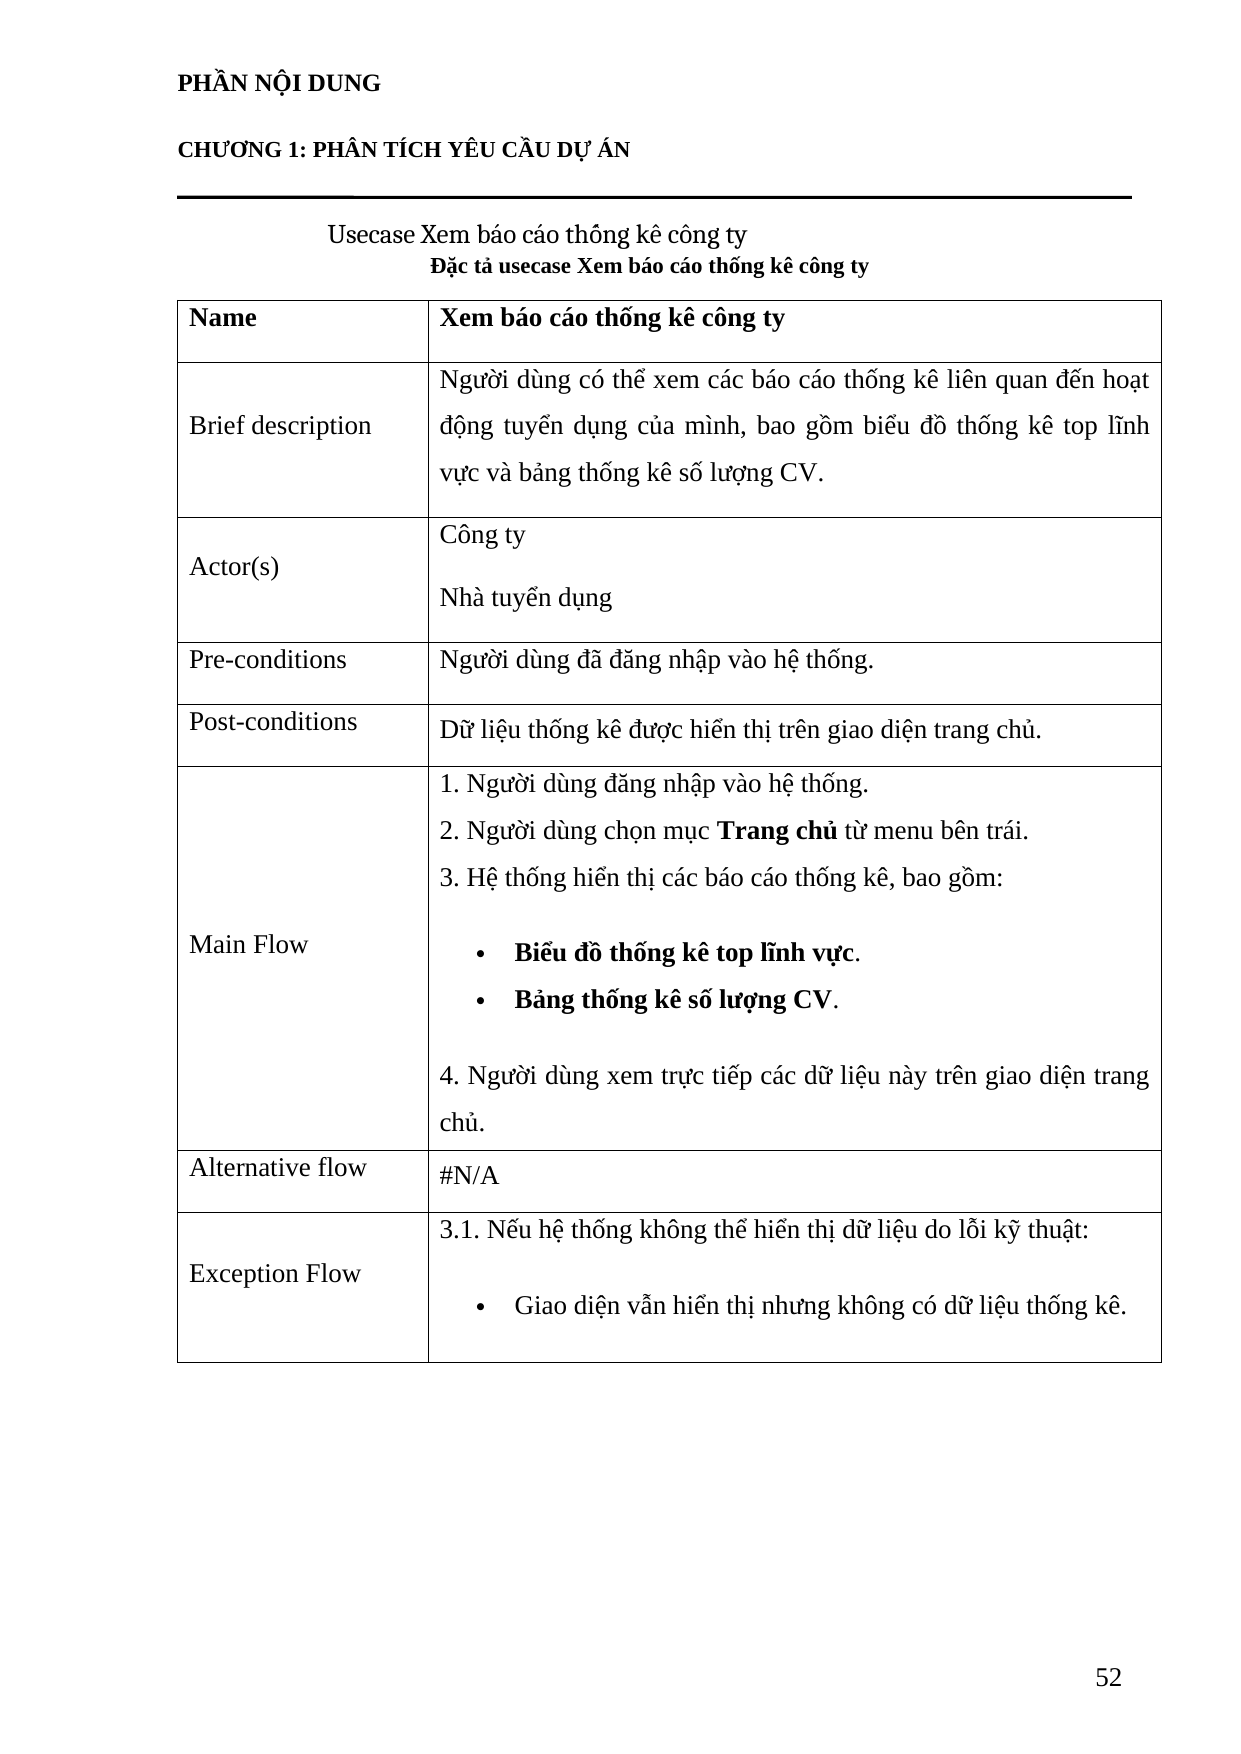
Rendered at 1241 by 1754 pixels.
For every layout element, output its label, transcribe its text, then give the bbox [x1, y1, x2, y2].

text Đặc tả usecase Xem báo cáo thống kê công ty [177, 252, 1122, 279]
table_cell Dữ liệu thống kê được hiển thị trên giao diện trang chủ. [429, 705, 1161, 766]
table_cell 1. Người dùng đăng nhập vào hệ thống. 2. Người dùng chọn mục Trang chủ từ menu bên trái. 3. Hệ thống hiển thị các báo cáo thống kê, bao gồm: Biểu đồ thống kê top lĩnh vực. Bảng thống kê số lượng CV. 4. Người dùng xem trực tiếp các dữ liệu này trên giao diện trang chủ. [429, 767, 1161, 1150]
table_cell Actor(s) [178, 518, 428, 642]
table_cell Alternative flow [178, 1151, 428, 1212]
subtitle Usecase Xem báo cáo thống kê công ty [252, 219, 1122, 251]
table_header Name [178, 301, 428, 362]
table_cell #N/A [429, 1151, 1161, 1212]
table_header Xem báo cáo thống kê công ty [429, 301, 1161, 362]
table_cell Main Flow [178, 767, 428, 1150]
table_cell Brief description [178, 363, 428, 517]
table_cell Người dùng có thể xem các báo cáo thống kê liên quan đến hoạt động tuyển dụng của mình, bao gồm biểu đồ thống kê top lĩnh vực và bảng thống kê số lượng CV. [429, 363, 1161, 517]
table_cell Công ty Nhà tuyển dụng [429, 518, 1161, 642]
table_cell Người dùng đã đăng nhập vào hệ thống. [429, 643, 1161, 704]
table_cell Exception Flow [178, 1213, 428, 1362]
table_cell Pre-conditions [178, 643, 428, 704]
table_cell 3.1. Nếu hệ thống không thể hiển thị dữ liệu do lỗi kỹ thuật: Giao diện vẫn hiển thị nhưng không có dữ liệu thống kê. [429, 1213, 1161, 1362]
table_cell Post-conditions [178, 705, 428, 766]
